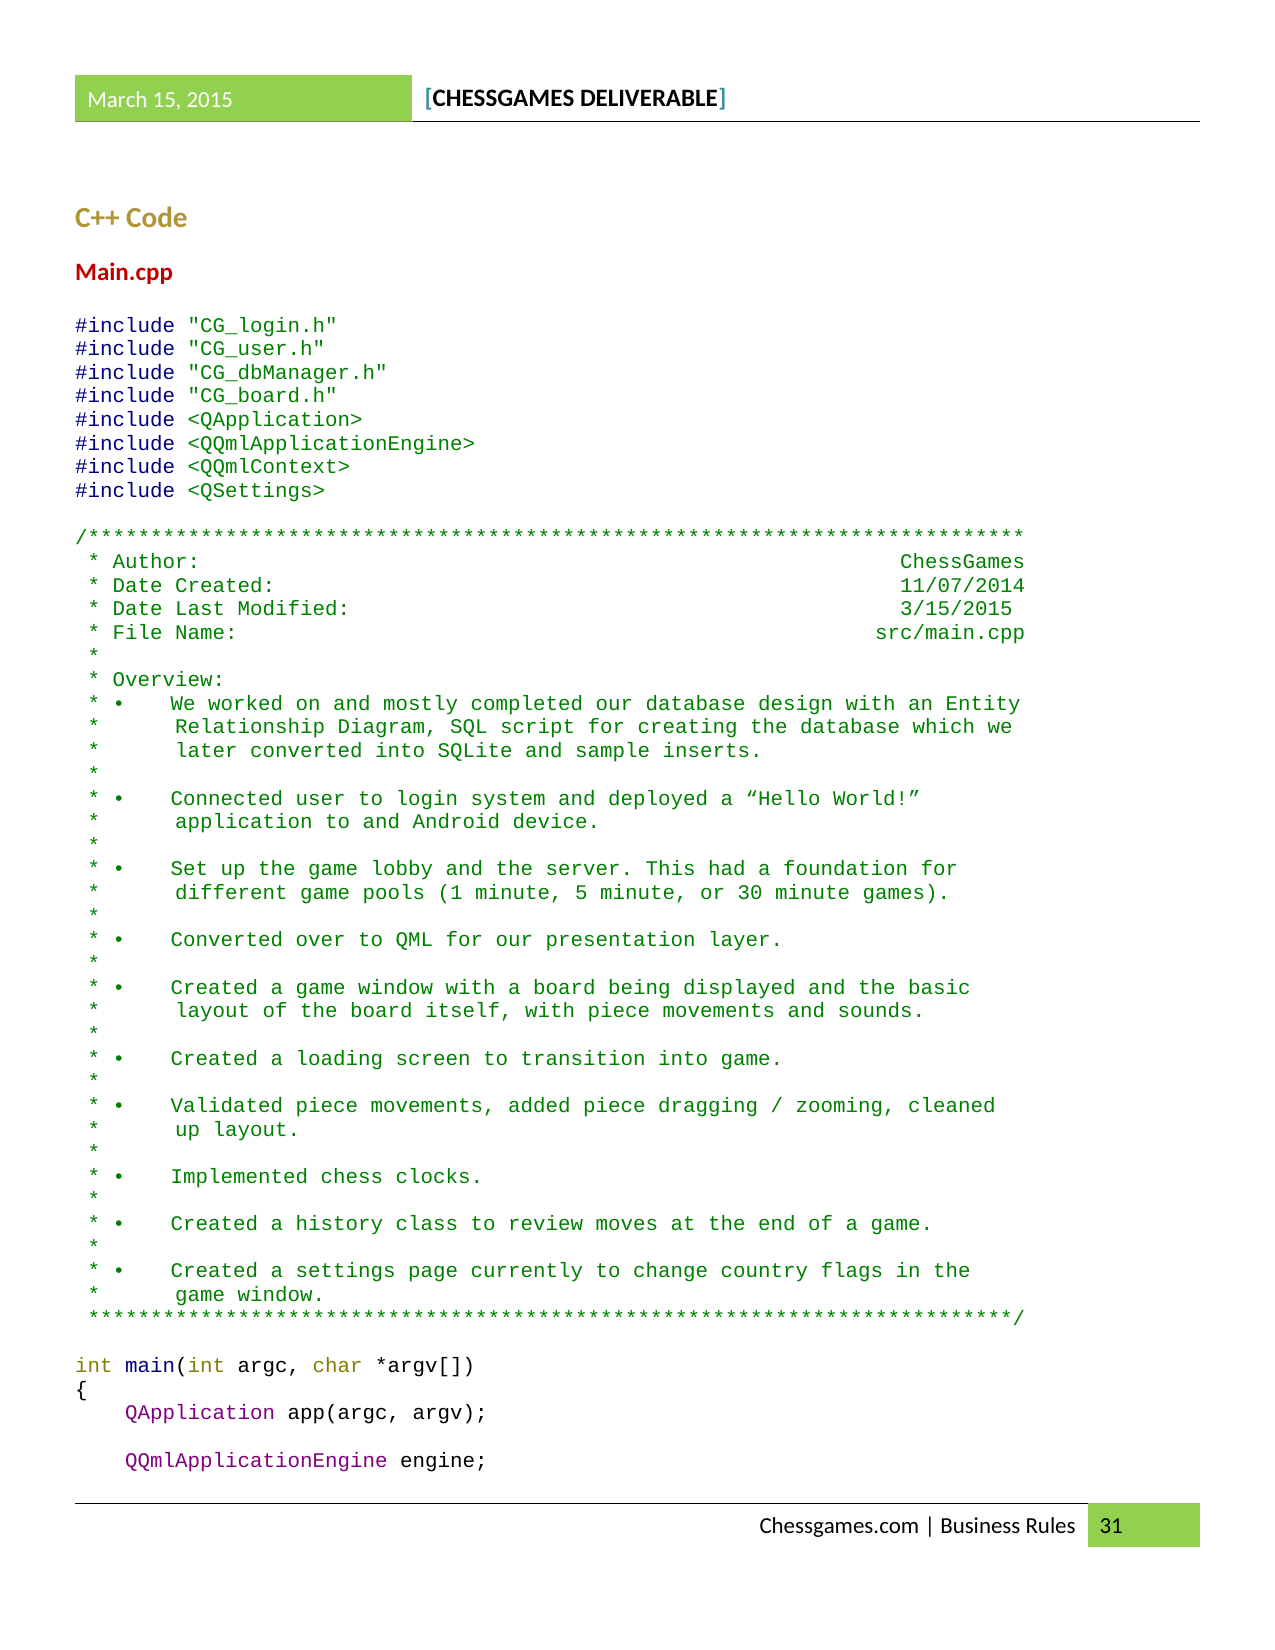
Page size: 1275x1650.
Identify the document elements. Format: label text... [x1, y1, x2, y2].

text * [75, 1237, 1200, 1260]
text * • We worked on and mostly completed our database design with an Entity [75, 693, 1200, 717]
text * up layout. [75, 1118, 1200, 1142]
text * • Validated piece movements, added piece dragging / zooming, cleaned [75, 1095, 1200, 1118]
text * different game pools (1 minute, 5 minute, or 30 minute games). [75, 882, 1200, 906]
text * [75, 835, 1200, 858]
text #include "CG_login.h" [75, 314, 1200, 338]
text * application to and Android device. [75, 811, 1200, 835]
text #include <QSettings> [75, 480, 1200, 504]
text * [75, 1071, 1200, 1095]
text * • Created a history class to review moves at the end of a game. [75, 1213, 1200, 1237]
text * [75, 1189, 1200, 1213]
text * Date Created: 11/07/2014 [75, 575, 1200, 598]
text * later converted into SQLite and sample inserts. [75, 740, 1200, 764]
text #include <QQmlApplicationEngine> [75, 433, 1200, 456]
text * layout of the board itself, with piece movements and sounds. [75, 1000, 1200, 1024]
text * • Connected user to login system and deployed a “Hello World!” [75, 787, 1200, 811]
text QQmlApplicationEngine engine; [75, 1449, 1200, 1473]
text #include "CG_dbManager.h" [75, 362, 1200, 386]
text #include "CG_user.h" [75, 338, 1200, 362]
text **************************************************************************/ [75, 1308, 1200, 1331]
text * • Implemented chess clocks. [75, 1166, 1200, 1189]
text int main(int argc, char *argv[]) [75, 1355, 1200, 1379]
text * Relationship Diagram, SQL script for creating the database which we [75, 717, 1200, 740]
text * [75, 646, 1200, 669]
text * • Created a loading screen to transition into game. [75, 1048, 1200, 1071]
text * [75, 764, 1200, 787]
subtitle C++ Code [75, 199, 1200, 235]
text * game window. [75, 1284, 1200, 1308]
text QApplication app(argc, argv); [75, 1402, 1200, 1426]
text #include "CG_board.h" [75, 386, 1200, 409]
text * Overview: [75, 669, 1200, 693]
text { [75, 1379, 1200, 1402]
text #include <QApplication> [75, 409, 1200, 433]
text * Date Last Modified: 3/15/2015 [75, 598, 1200, 622]
text * [75, 906, 1200, 929]
text * • Created a settings page currently to change country flags in the [75, 1260, 1200, 1284]
text * • Converted over to QML for our presentation layer. [75, 929, 1200, 953]
text * [75, 1142, 1200, 1166]
text * Author: ChessGames [75, 551, 1200, 575]
text /*************************************************************************** [75, 527, 1200, 551]
text #include <QQmlContext> [75, 456, 1200, 480]
text * • Created a game window with a board being displayed and the basic [75, 977, 1200, 1000]
subtitle Main.cpp [75, 256, 1200, 287]
text * [75, 1024, 1200, 1048]
text * File Name: src/main.cpp [75, 622, 1200, 646]
text * [75, 953, 1200, 977]
text * • Set up the game lobby and the server. This had a foundation for [75, 858, 1200, 882]
